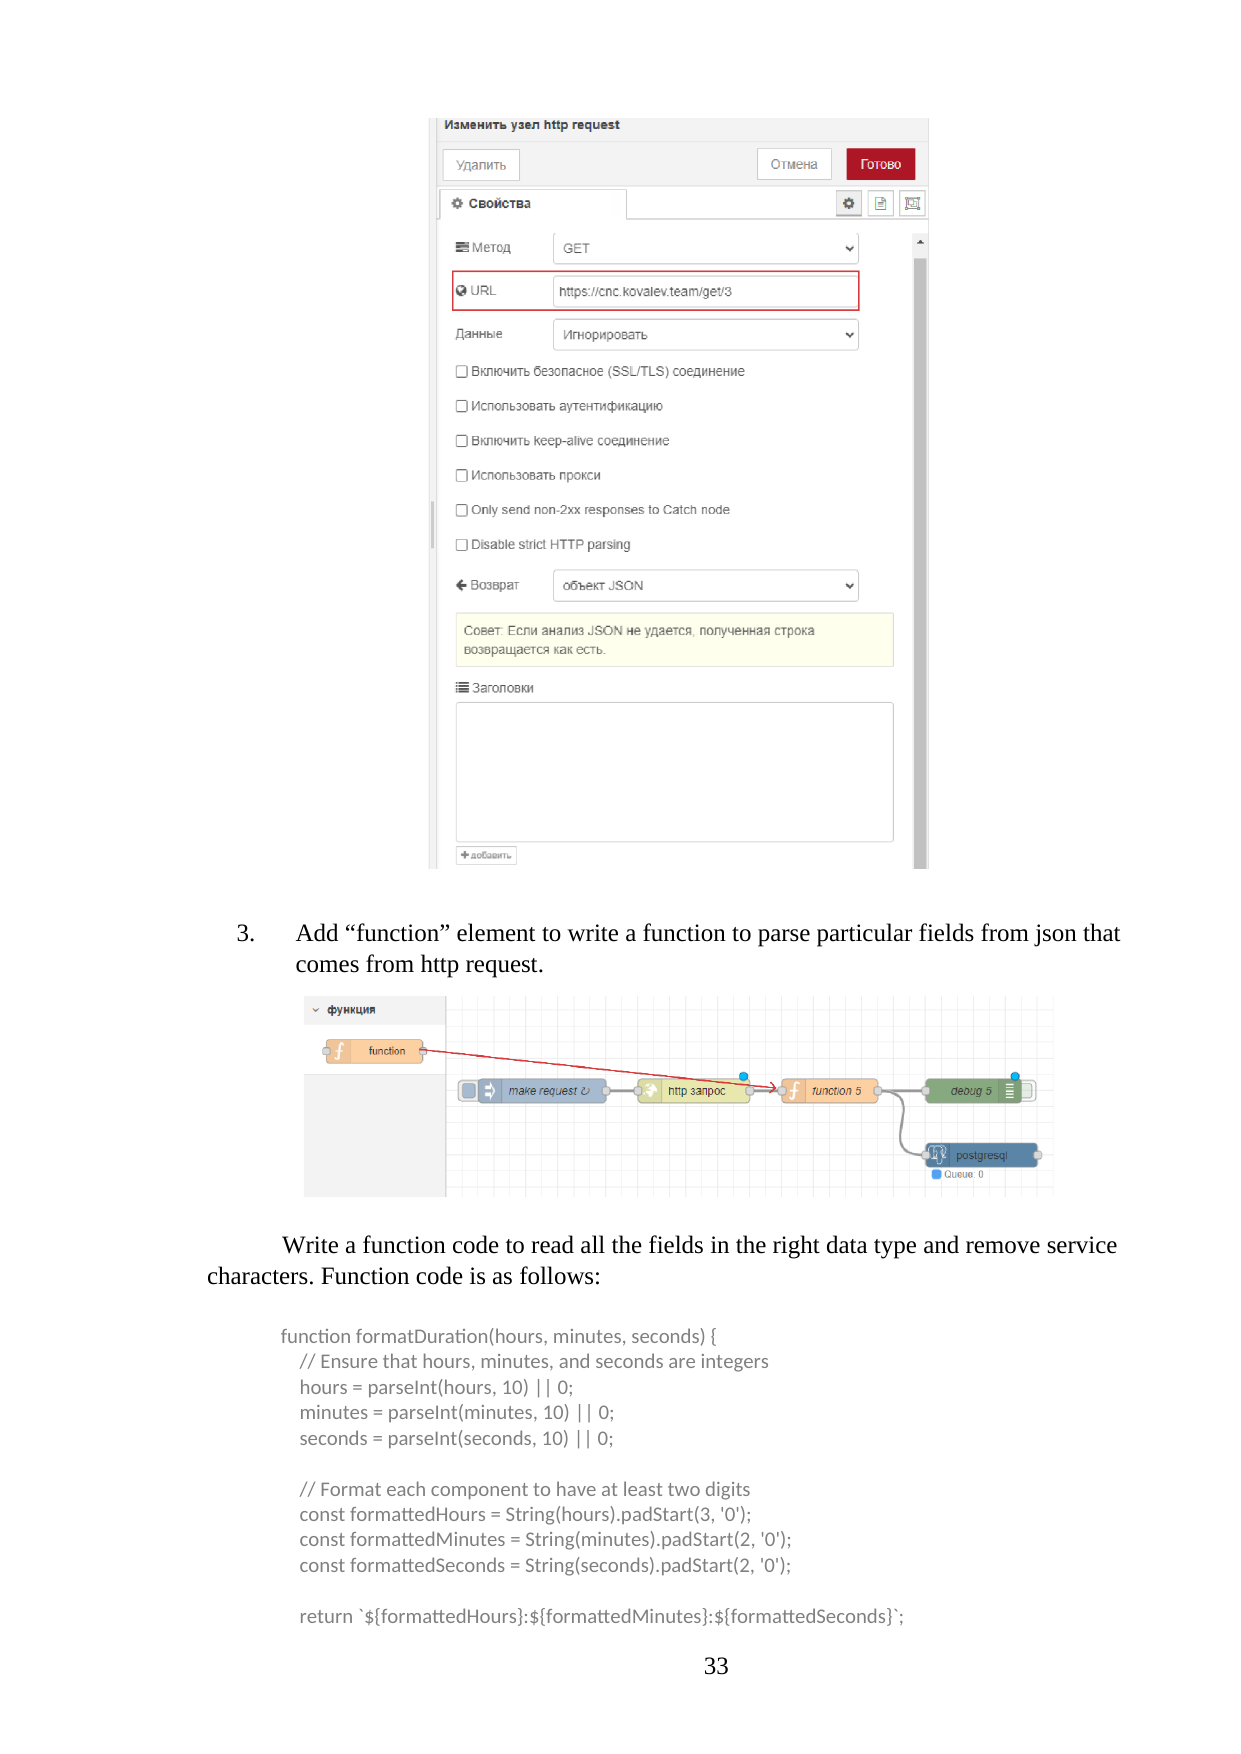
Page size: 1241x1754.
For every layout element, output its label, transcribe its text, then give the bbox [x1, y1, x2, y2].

text hours = parseInt(hours, 10) || 0; [207, 1374, 1152, 1399]
text seconds = parseInt(seconds, 10) || 0; [207, 1425, 1152, 1450]
list Add “function” element to write a function to parse particular fields from json that comes from http request. [236, 918, 1152, 978]
text const formattedSeconds = String(seconds).padStart(2, '0'); [207, 1552, 1152, 1577]
text function formatDuration(hours, minutes, seconds) { [207, 1323, 1152, 1349]
text minutes = parseInt(minutes, 10) || 0; [207, 1399, 1152, 1425]
text // Ensure that hours, minutes, and seconds are integers [207, 1349, 1152, 1374]
picture [428, 118, 929, 869]
text // Format each component to have at least two digits [207, 1476, 1152, 1501]
text Write a function code to read all the fields in the right data type and remove service characters. Function code is as follows: [207, 1230, 1152, 1290]
text return `${formattedHours}:${formattedMinutes}:${formattedSeconds}`; [207, 1603, 1152, 1628]
text const formattedHours = String(hours).padStart(3, '0'); [207, 1501, 1152, 1527]
picture [303, 996, 1054, 1197]
text const formattedMinutes = String(minutes).padStart(2, '0'); [207, 1527, 1152, 1552]
